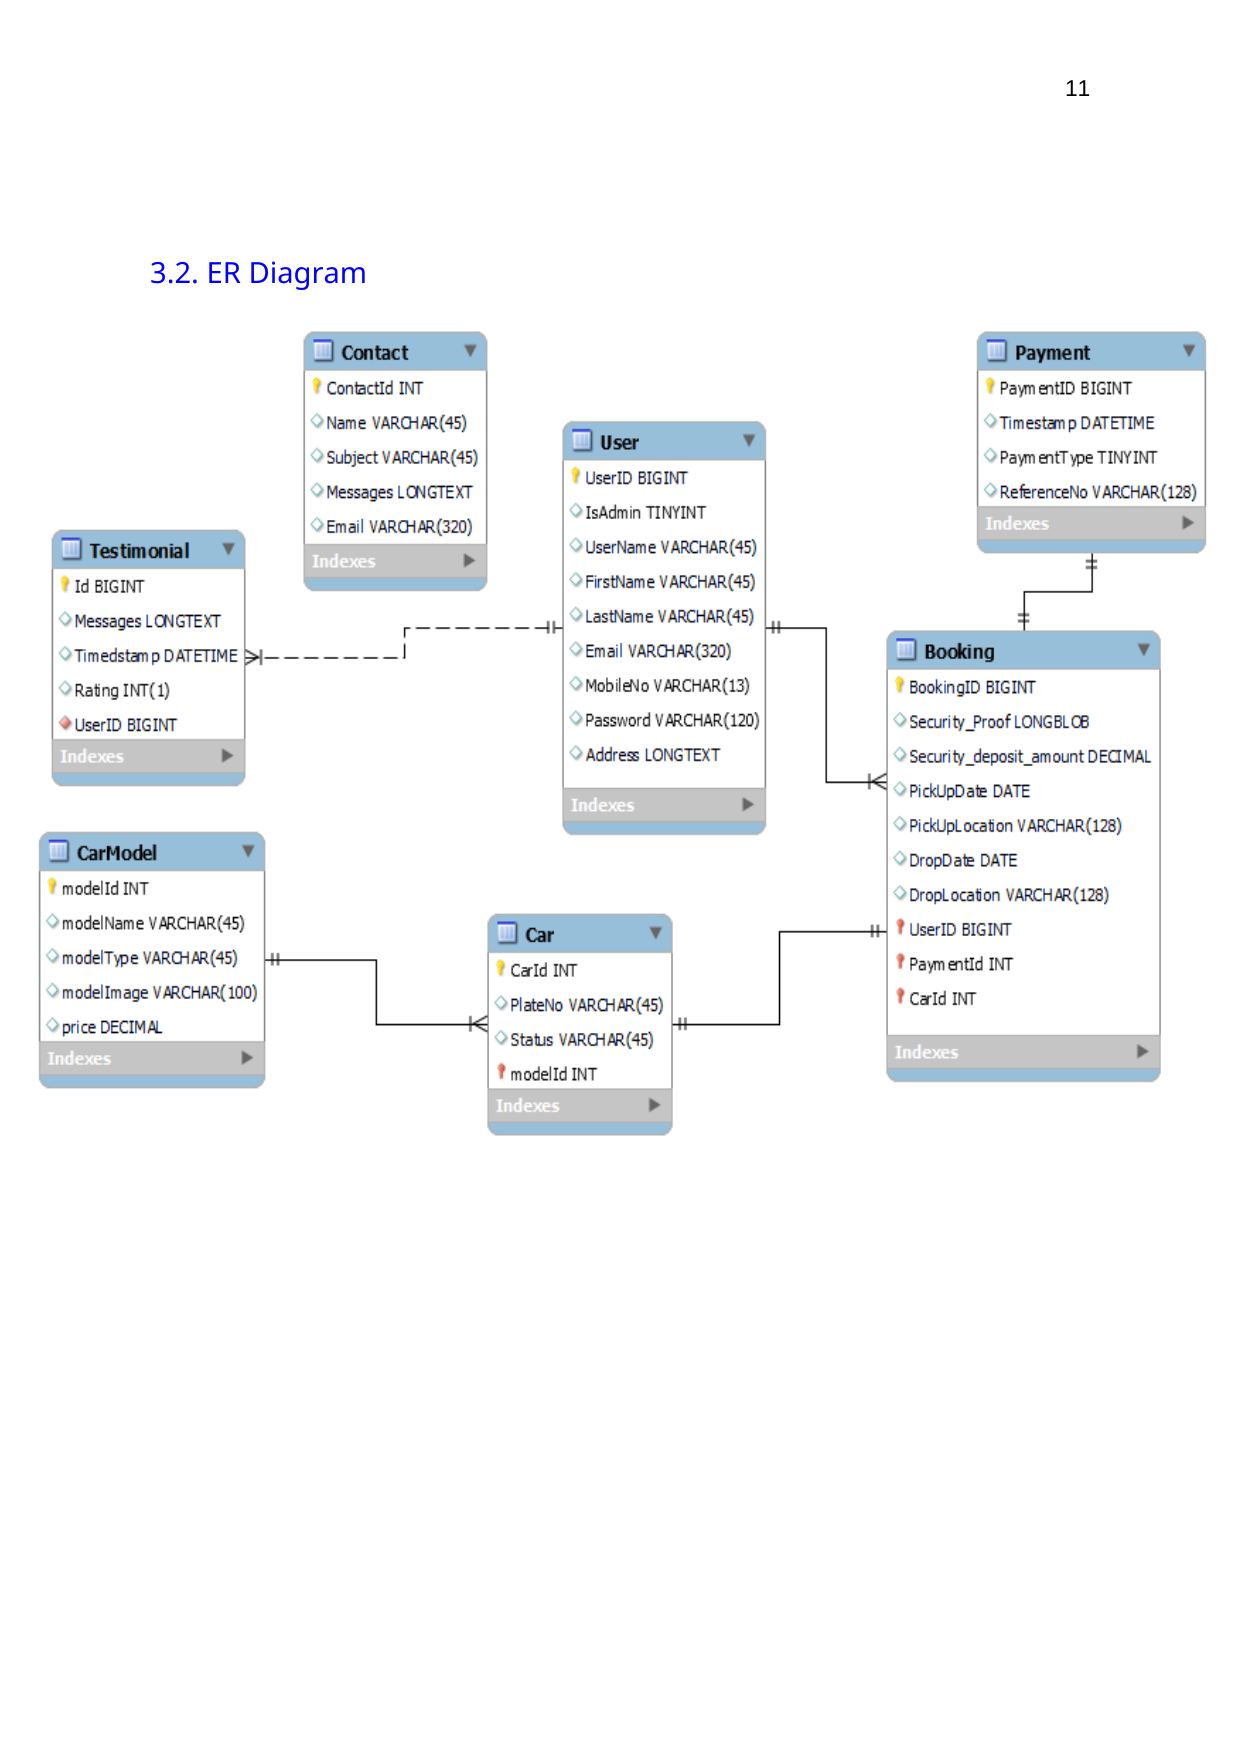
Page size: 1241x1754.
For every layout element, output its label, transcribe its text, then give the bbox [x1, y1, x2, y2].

picture [25, 316, 1218, 1150]
subtitle 3.2. ER Diagram [150, 252, 1090, 292]
